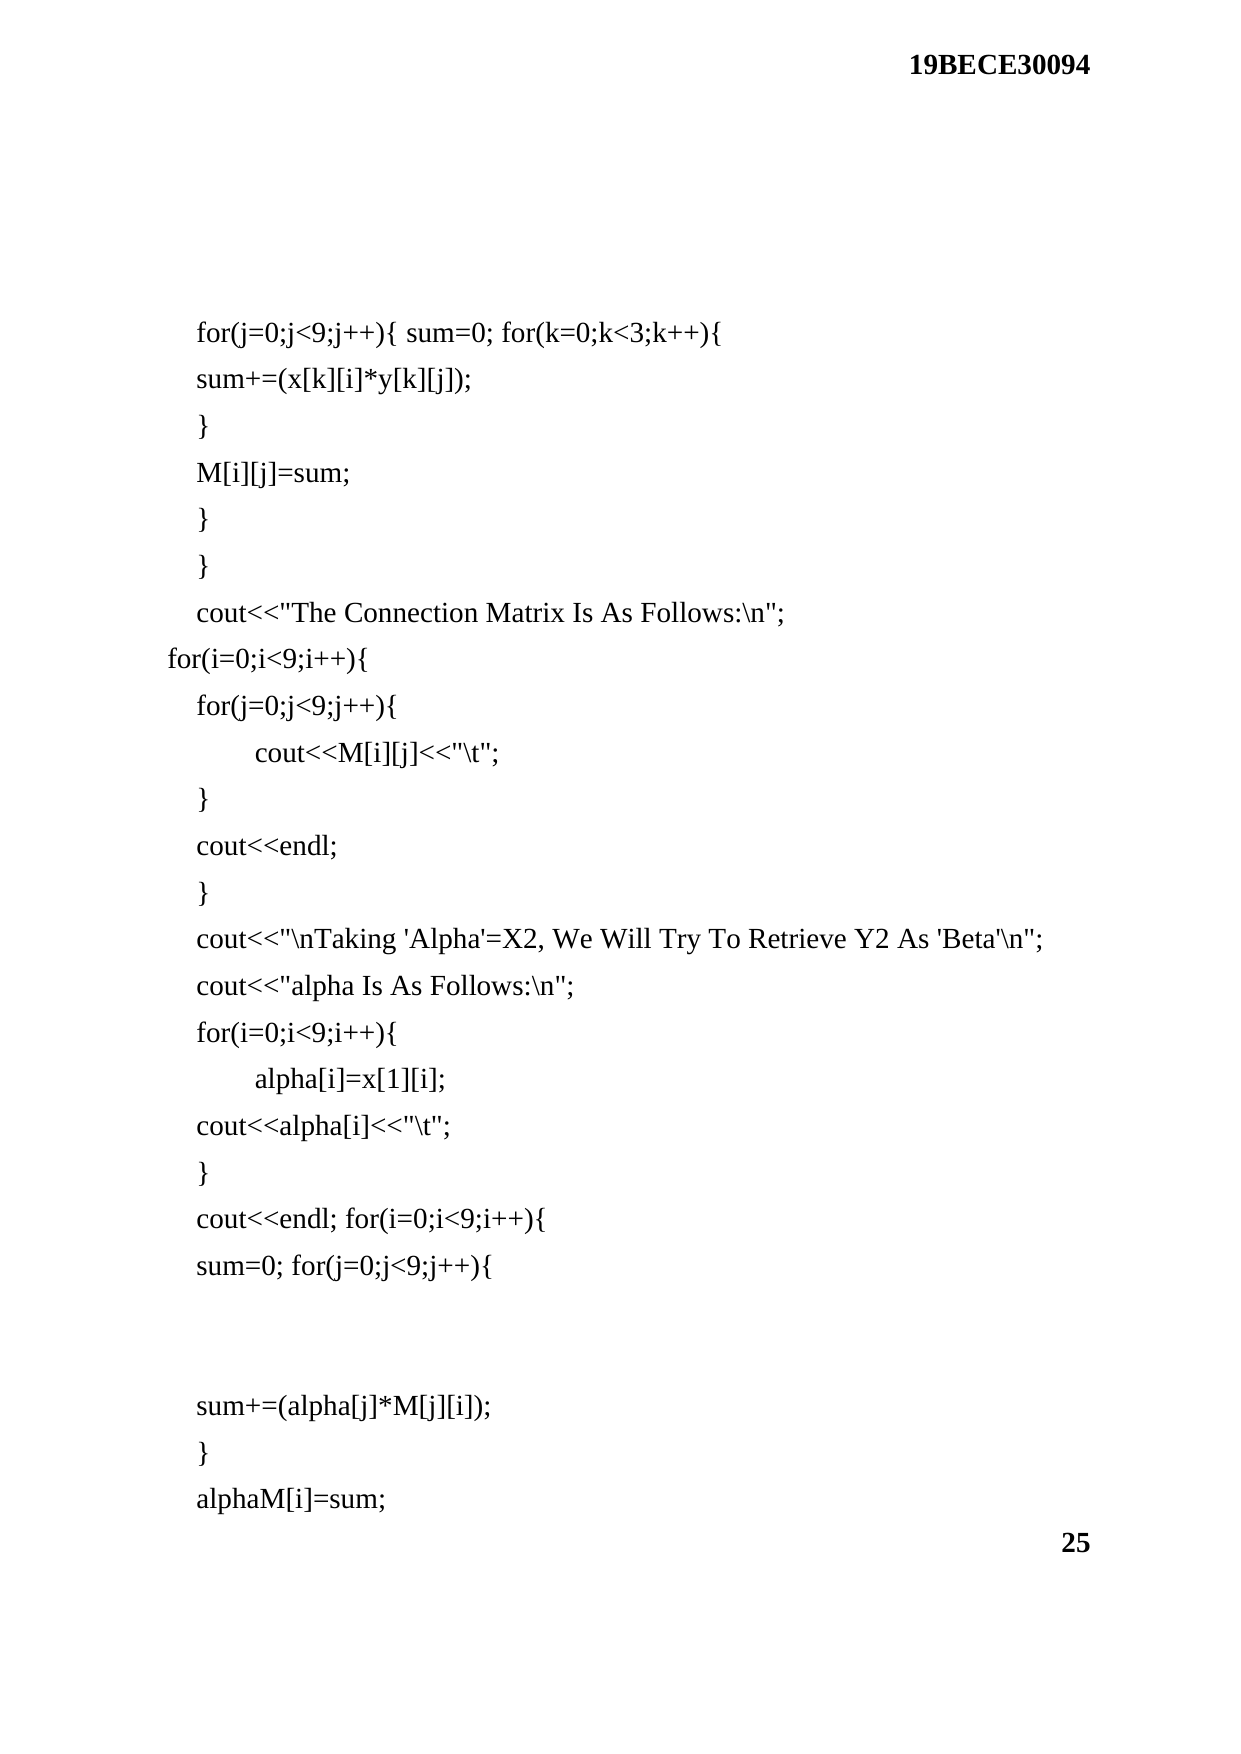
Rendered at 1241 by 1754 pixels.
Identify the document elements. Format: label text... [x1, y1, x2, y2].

text sum+=(x[k][i]*y[k][j]); [167, 361, 1077, 395]
text M[i][j]=sum; [167, 455, 1077, 488]
text } [167, 1435, 1077, 1468]
text cout<<endl; for(i=0;i<9;i++){ [167, 1201, 1077, 1235]
text for(i=0;i<9;i++){ [167, 1015, 1077, 1048]
text cout<<"The Connection Matrix Is As Follows:\n"; [167, 595, 1077, 628]
text } [167, 1155, 1077, 1188]
text sum+=(alpha[j]*M[j][i]); [167, 1388, 1077, 1422]
text cout<<"\nTaking 'Alpha'=X2, We Will Try To Retrieve Y2 As 'Beta'\n"; [167, 921, 1077, 955]
text cout<<"alpha Is As Follows:\n"; [167, 968, 1077, 1002]
text } [167, 501, 1077, 535]
text cout<<M[i][j]<<"\t"; [167, 735, 1077, 768]
text for(j=0;j<9;j++){ sum=0; for(k=0;k<3;k++){ [167, 315, 1077, 348]
text sum=0; for(j=0;j<9;j++){ [167, 1248, 1077, 1282]
text } [167, 408, 1077, 442]
text } [167, 548, 1077, 582]
text alphaM[i]=sum; [167, 1481, 1077, 1515]
text for(j=0;j<9;j++){ [167, 688, 1077, 722]
text cout<<endl; [167, 828, 1077, 862]
text for(i=0;i<9;i++){ [167, 641, 1077, 675]
text } [167, 875, 1077, 908]
text alpha[i]=x[1][i]; [167, 1061, 1077, 1095]
text } [167, 781, 1077, 815]
text cout<<alpha[i]<<"\t"; [167, 1108, 1077, 1142]
